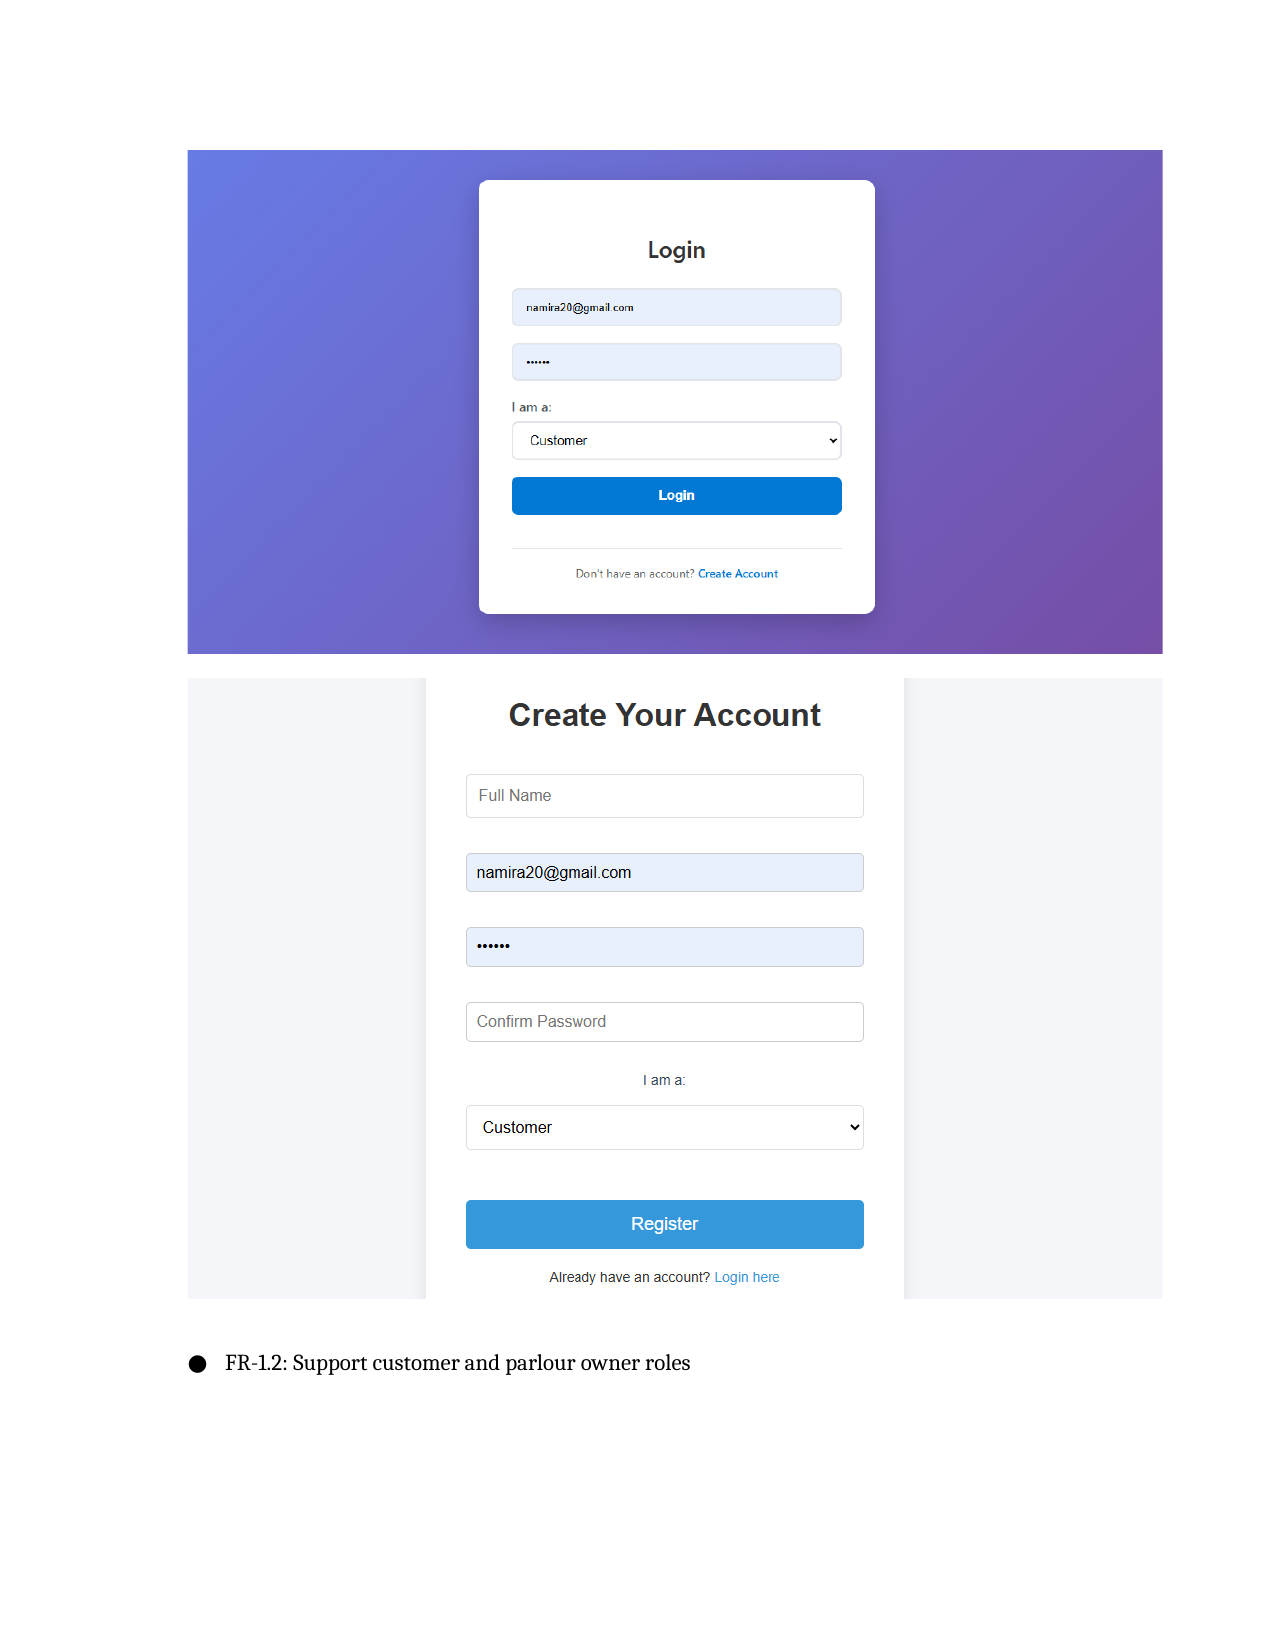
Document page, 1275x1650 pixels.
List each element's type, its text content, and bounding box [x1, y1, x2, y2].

picture [187, 150, 1163, 654]
list FR-1.2: Support customer and parlour owner roles [187, 1350, 1125, 1376]
picture [187, 678, 1163, 1299]
